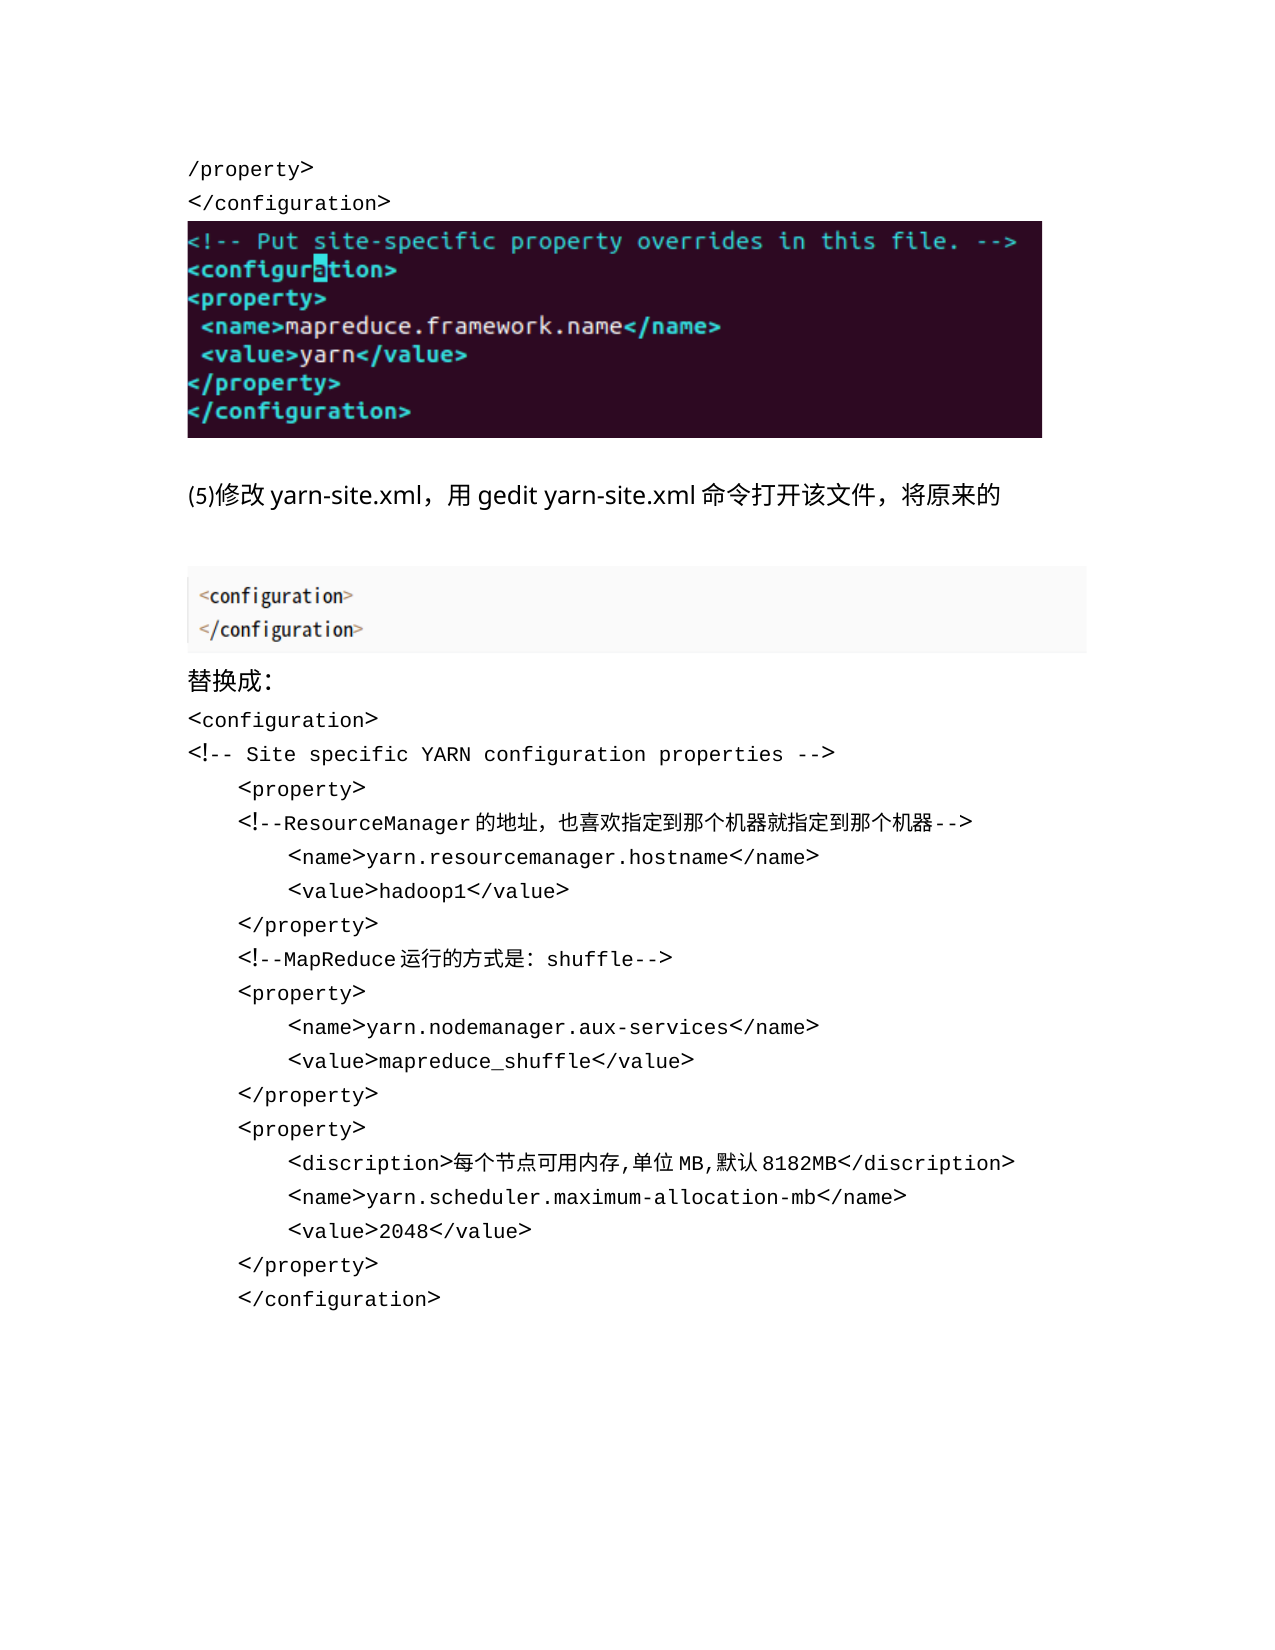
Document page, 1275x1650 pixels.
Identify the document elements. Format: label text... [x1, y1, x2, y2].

text </configuration> [187, 184, 1087, 218]
text <name>yarn.resourcemanager.hostname</name> [187, 837, 1087, 871]
text <property> [187, 1110, 1087, 1144]
text /property> [187, 150, 1087, 184]
picture [187, 221, 1043, 438]
text <value>hadoop1</value> [187, 871, 1087, 905]
text </property> [187, 905, 1087, 939]
text <name>yarn.nodemanager.aux-services</name> [187, 1008, 1087, 1042]
text <!--ResourceManager的地址，也喜欢指定到那个机器就指定到那个机器--> [187, 803, 1087, 837]
text <!--MapReduce运行的方式是：shuffle--> [187, 939, 1087, 973]
text <property> [187, 973, 1087, 1008]
text </property> [187, 1076, 1087, 1110]
text </property> [187, 1246, 1087, 1280]
picture [187, 566, 1087, 658]
text <property> [187, 769, 1087, 803]
text <value>mapreduce_shuffle</value> [187, 1042, 1087, 1076]
list 替换成： [187, 661, 1087, 697]
text <value>2048</value> [187, 1212, 1087, 1246]
text <discription>每个节点可用内存,单位MB,默认8182MB</discription> [187, 1144, 1087, 1178]
text <!-- Site specific YARN configuration properties --> [187, 735, 1087, 769]
text <configuration> [187, 701, 1087, 735]
text <name>yarn.scheduler.maximum-allocation-mb</name> [187, 1178, 1087, 1212]
text (5)修改yarn-site.xml，用gedit yarn-site.xml命令打开该文件，将原来的 [187, 476, 1087, 512]
text </configuration> [187, 1280, 1087, 1314]
